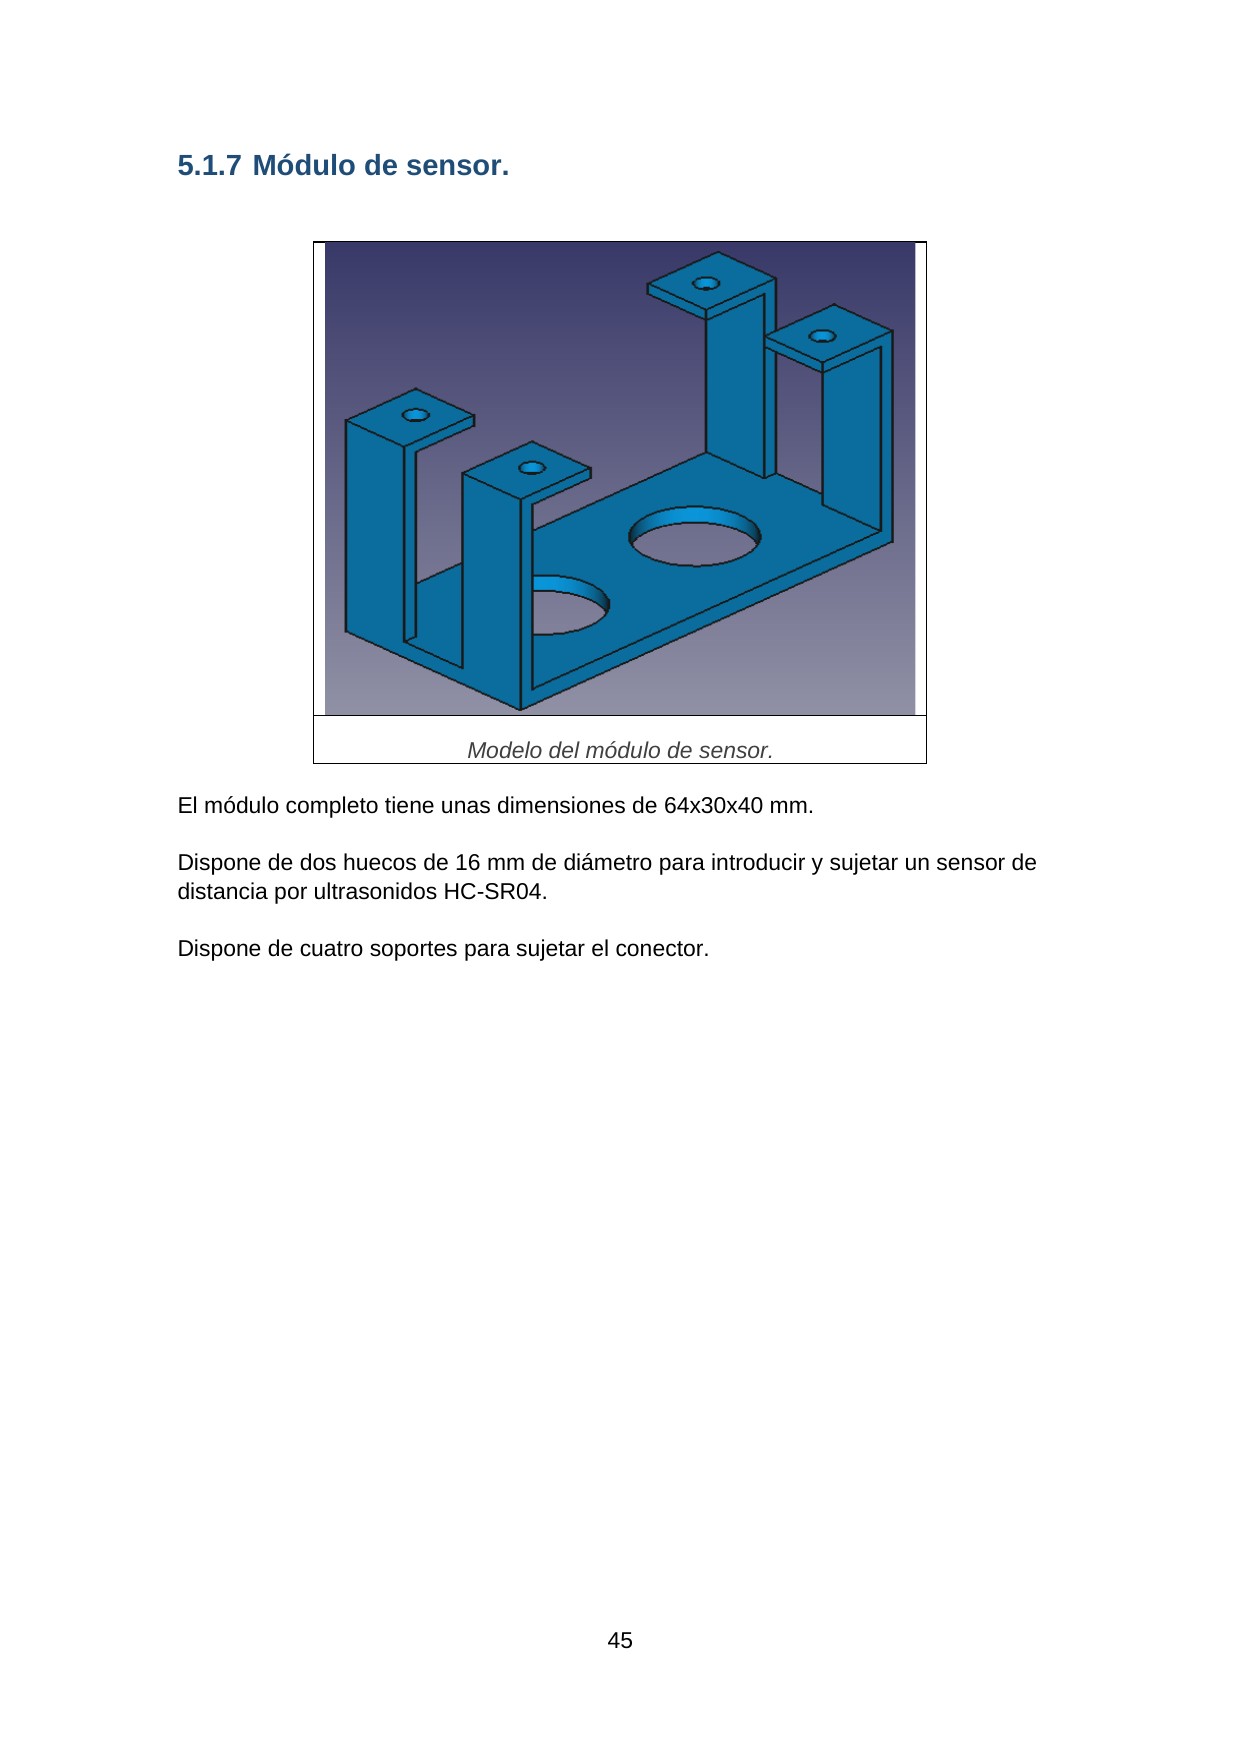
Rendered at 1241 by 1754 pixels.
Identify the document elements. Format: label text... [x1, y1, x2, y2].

text Dispone de cuatro soportes para sujetar el conector. [177, 935, 1063, 961]
table_cell Modelo del módulo de sensor. [314, 716, 926, 763]
text Dispone de dos huecos de 16 mm de diámetro para introducir y sujetar un sensor de distancia por ultrasonidos HC-SR04. [177, 849, 1063, 904]
picture [325, 242, 916, 715]
subtitle Módulo de sensor. [177, 148, 1063, 181]
table_header [314, 243, 325, 715]
table_header [916, 243, 926, 715]
text El módulo completo tiene unas dimensiones de 64x30x40 mm. [177, 792, 1063, 819]
